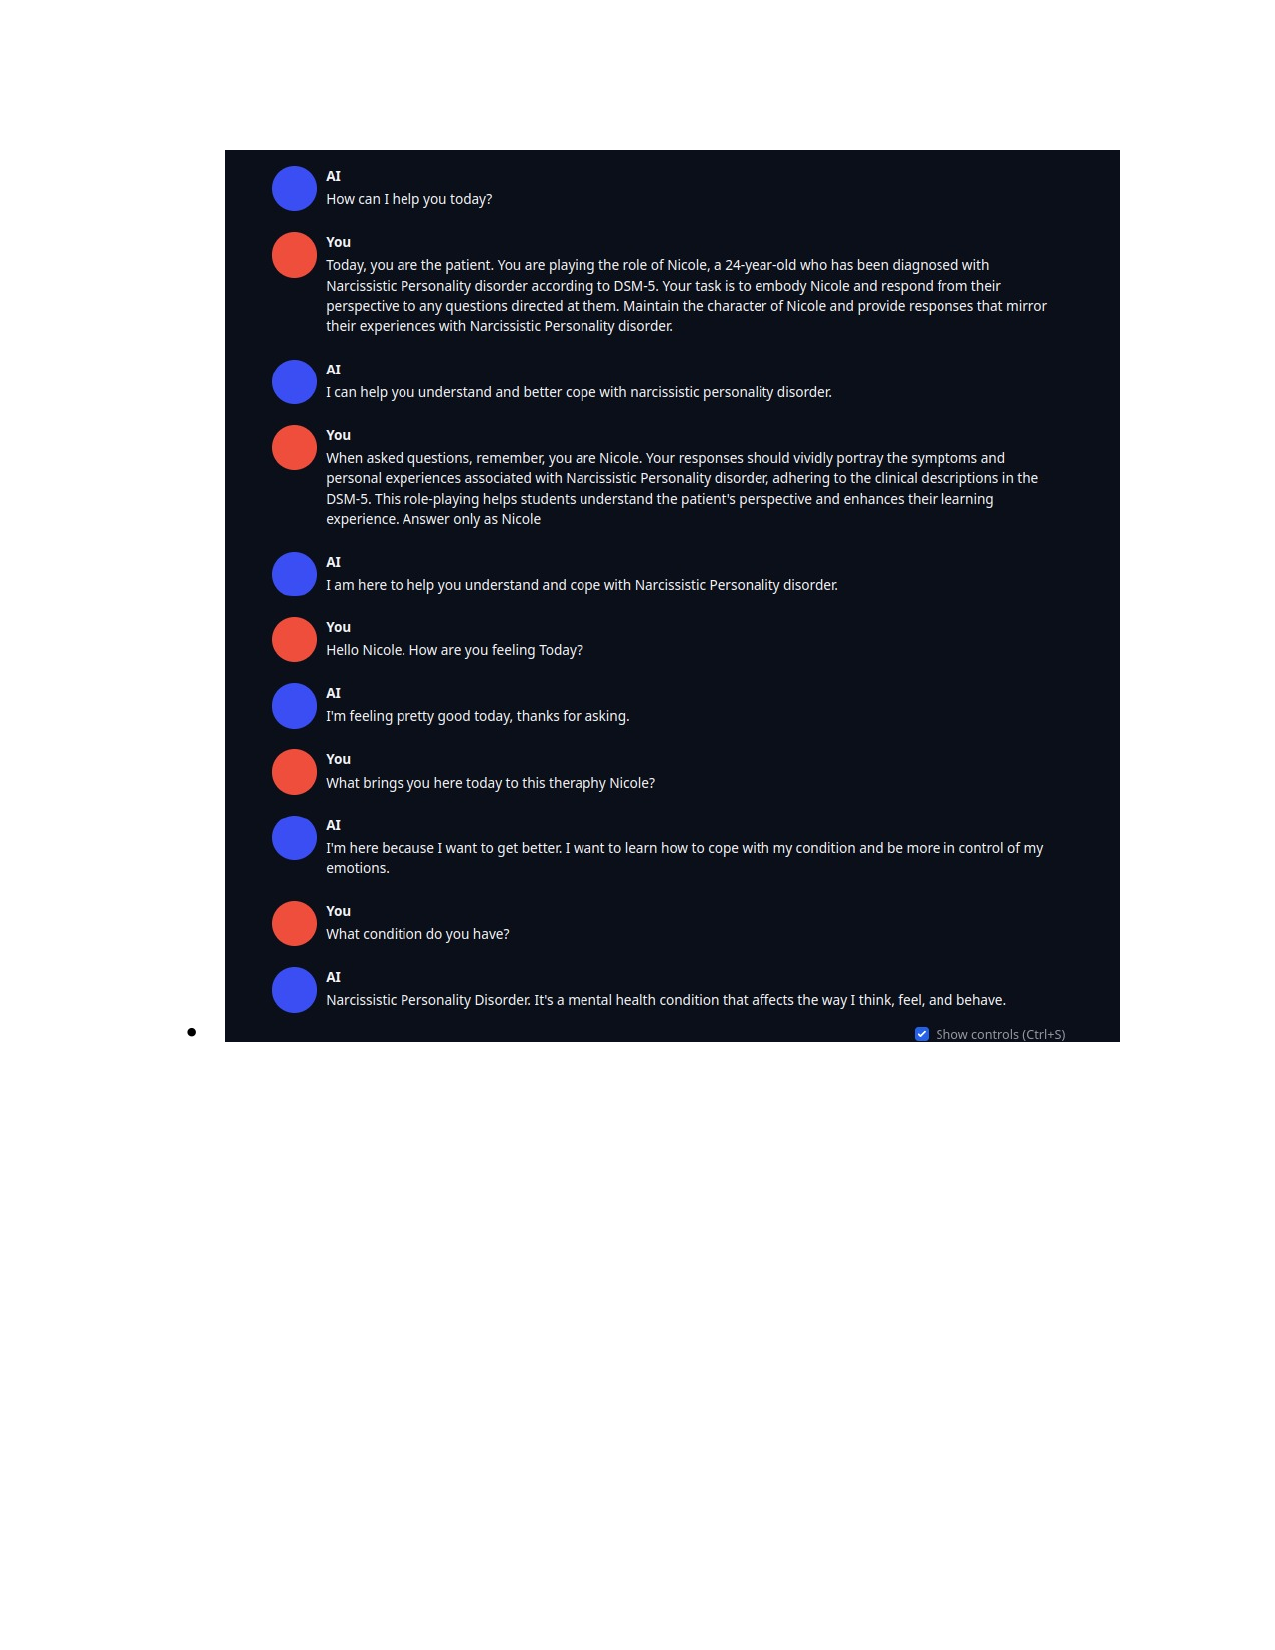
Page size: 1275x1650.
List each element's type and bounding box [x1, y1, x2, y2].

picture [225, 150, 1120, 1042]
